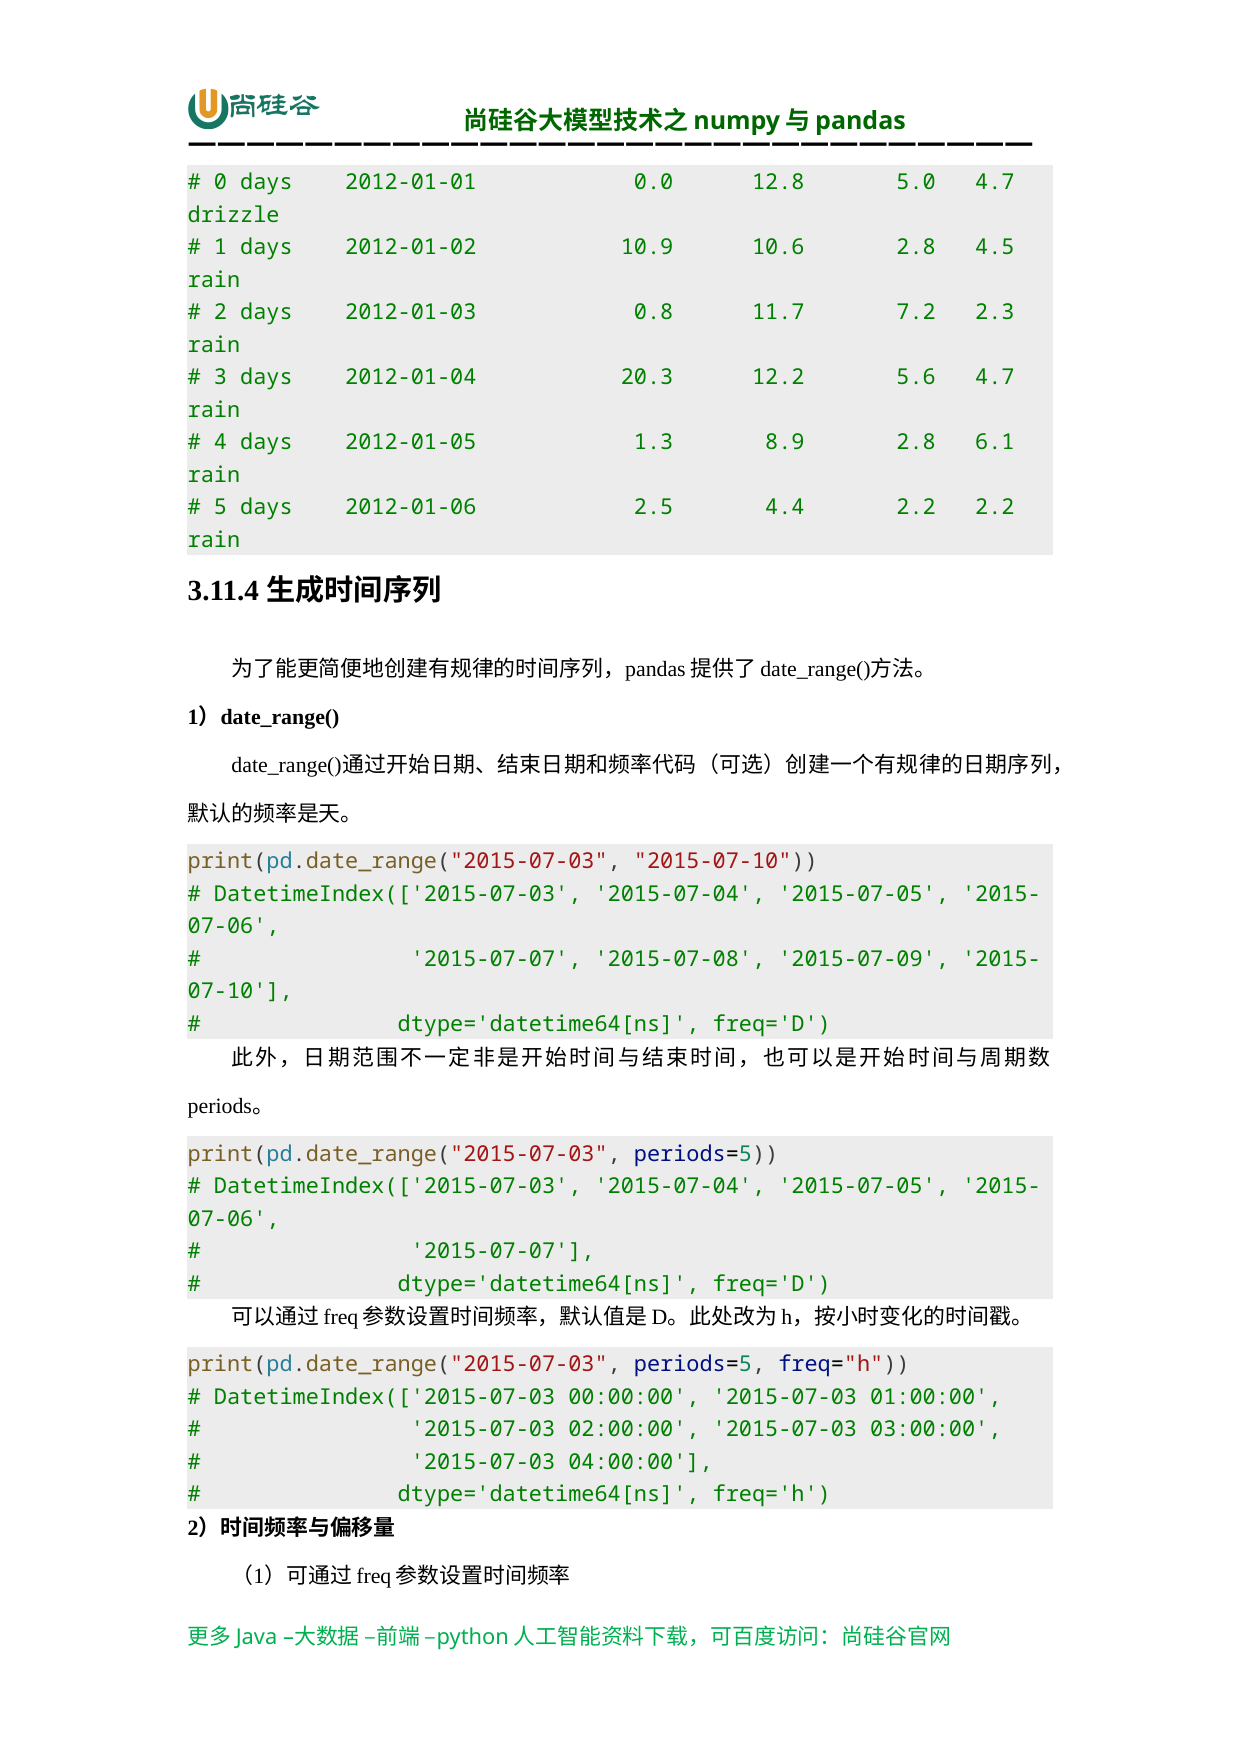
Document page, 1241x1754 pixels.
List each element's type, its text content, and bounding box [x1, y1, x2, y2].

text # 4 days 2012-01-05 1.3 8.9 2.8 6.1 rain [187, 425, 1053, 490]
text # dtype='datetime64[ns]', freq='h') [187, 1477, 1053, 1509]
text date_range() [187, 699, 1053, 731]
text # 3 days 2012-01-04 20.3 12.2 5.6 4.7 rain [187, 360, 1053, 425]
text # 0 days 2012-01-01 0.0 12.8 5.0 4.7 drizzle [187, 165, 1053, 230]
text # 5 days 2012-01-06 2.5 4.4 2.2 2.2 rain [187, 490, 1053, 555]
text 时间频率与偏移量 [187, 1509, 1053, 1542]
text 可以通过freq参数设置时间频率，默认值是D。此处改为h，按小时变化的时间戳。 [187, 1299, 1053, 1331]
text 此外，日期范围不一定非是开始时间与结束时间，也可以是开始时间与周期数periods。 [187, 1039, 1053, 1120]
text # DatetimeIndex(['2015-07-03', '2015-07-04', '2015-07-05', '2015-07-06', [187, 877, 1053, 942]
text print(pd.date_range("2015-07-03", periods=5, freq="h")) [187, 1347, 1053, 1379]
text 为了能更简便地创建有规律的时间序列，pandas提供了date_range()方法。 [187, 650, 1053, 683]
text # DatetimeIndex(['2015-07-03 00:00:00', '2015-07-03 01:00:00', [187, 1379, 1053, 1412]
text 可通过freq参数设置时间频率 [187, 1558, 1053, 1590]
text # '2015-07-07', '2015-07-08', '2015-07-09', '2015-07-10'], [187, 942, 1053, 1007]
text # '2015-07-03 02:00:00', '2015-07-03 03:00:00', [187, 1412, 1053, 1444]
text 生成时间序列 [187, 555, 1053, 620]
picture [187, 88, 321, 130]
text # dtype='datetime64[ns]', freq='D') [187, 1007, 1053, 1039]
text # '2015-07-07'], [187, 1234, 1053, 1266]
text # '2015-07-03 04:00:00'], [187, 1444, 1053, 1477]
text # dtype='datetime64[ns]', freq='D') [187, 1266, 1053, 1299]
text print(pd.date_range("2015-07-03", "2015-07-10")) [187, 844, 1053, 877]
text # DatetimeIndex(['2015-07-03', '2015-07-04', '2015-07-05', '2015-07-06', [187, 1169, 1053, 1234]
text # 2 days 2012-01-03 0.8 11.7 7.2 2.3 rain [187, 295, 1053, 360]
text print(pd.date_range("2015-07-03", periods=5)) [187, 1136, 1053, 1169]
text # 1 days 2012-01-02 10.9 10.6 2.8 4.5 rain [187, 230, 1053, 295]
text date_range()通过开始日期、结束日期和频率代码（可选）创建一个有规律的日期序列，默认的频率是天。 [187, 747, 1053, 828]
